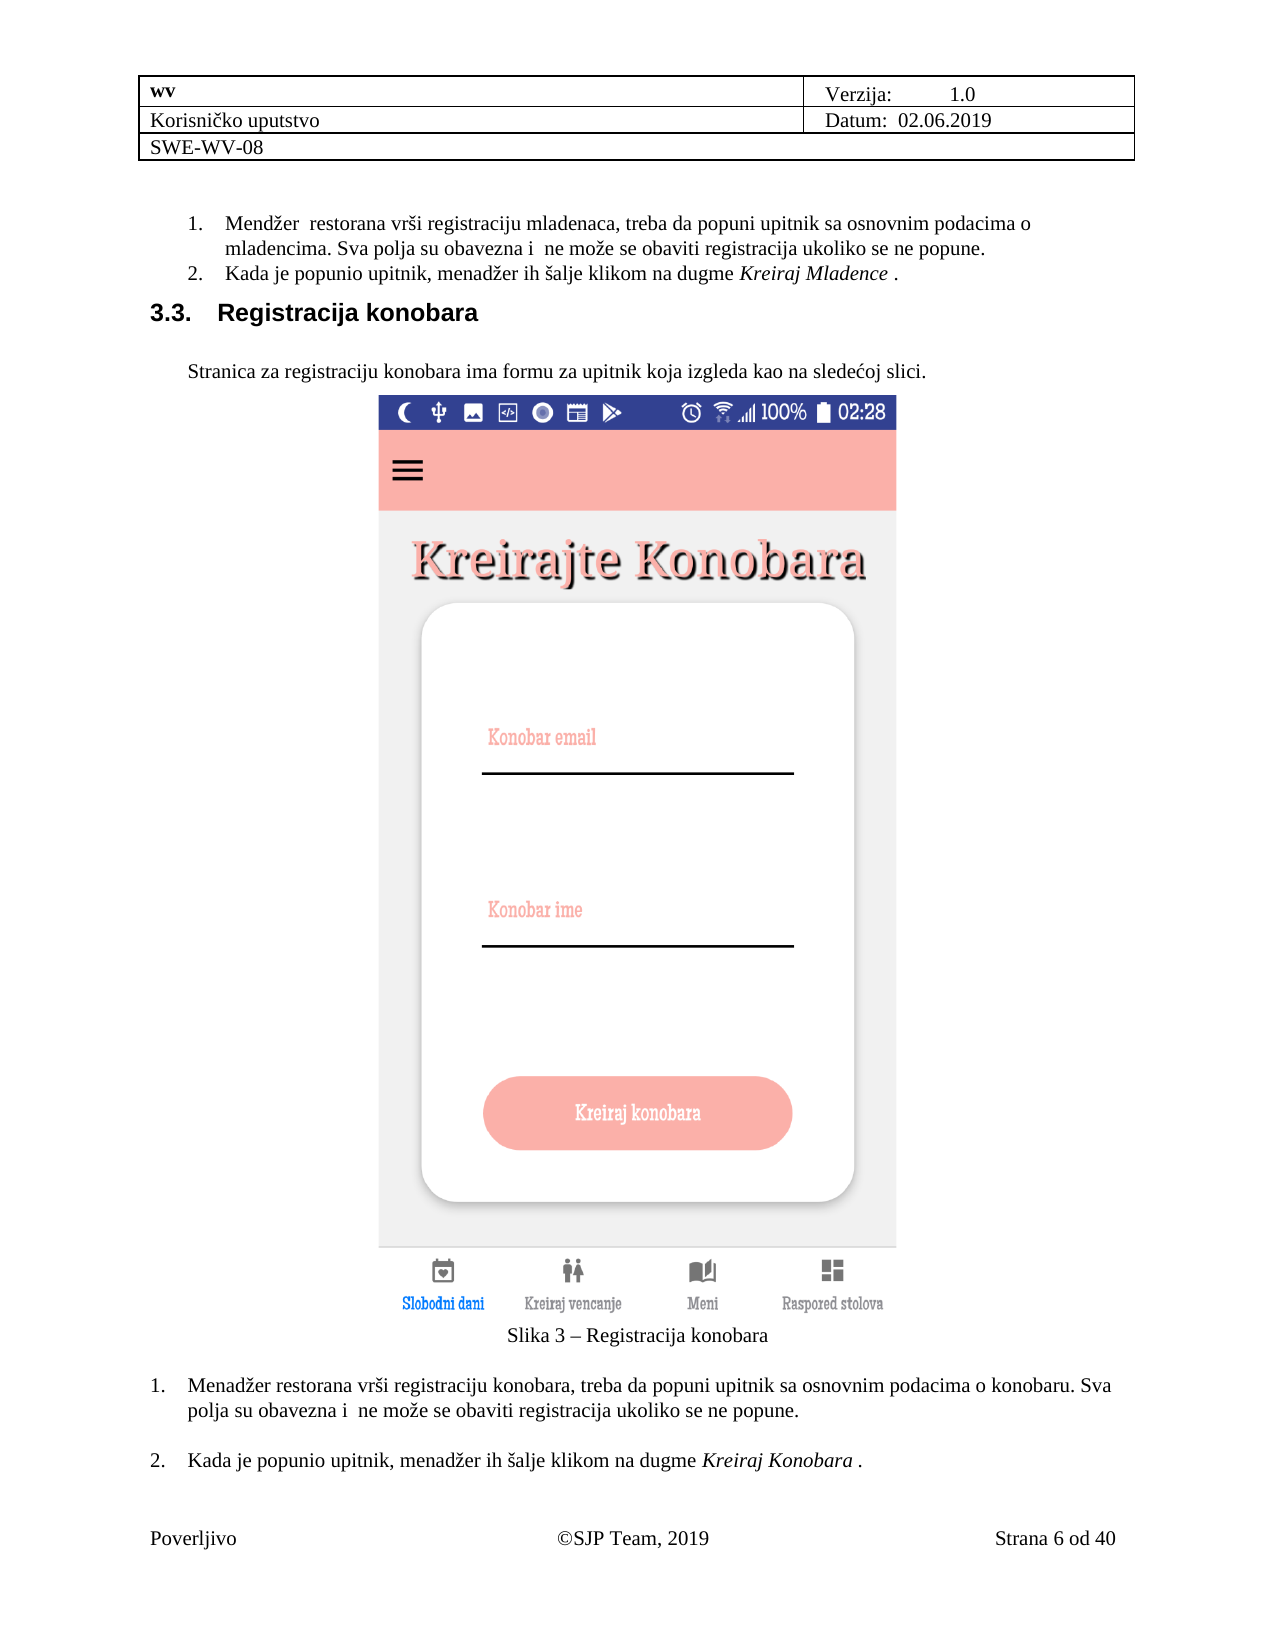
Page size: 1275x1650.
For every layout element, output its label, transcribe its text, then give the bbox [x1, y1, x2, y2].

list Mendžer restorana vrši registraciju mladenaca, treba da popuni upitnik sa osnovnim podacima o mladencima. Sva polja su obavezna i ne može se obaviti registracija ukoliko se ne popune. [187, 210, 1125, 260]
list Kada je popunio upitnik, menadžer ih šalje klikom na dugme Kreiraj Konobara . [150, 1447, 1125, 1472]
picture [378, 395, 897, 1317]
text Stranica za registraciju konobara ima formu za upitnik koja izgleda kao na sledećoj slici. [187, 358, 1125, 383]
text Slika 3 – Registracija konobara [150, 1322, 1125, 1347]
subtitle Registracija konobara [150, 298, 1125, 327]
list Kada je popunio upitnik, menadžer ih šalje klikom na dugme Kreiraj Mladence . [187, 260, 1125, 285]
list Menadžer restorana vrši registraciju konobara, treba da popuni upitnik sa osnovnim podacima o konobaru. Sva polja su obavezna i ne može se obaviti registracija ukoliko se ne popune. [150, 1372, 1125, 1422]
